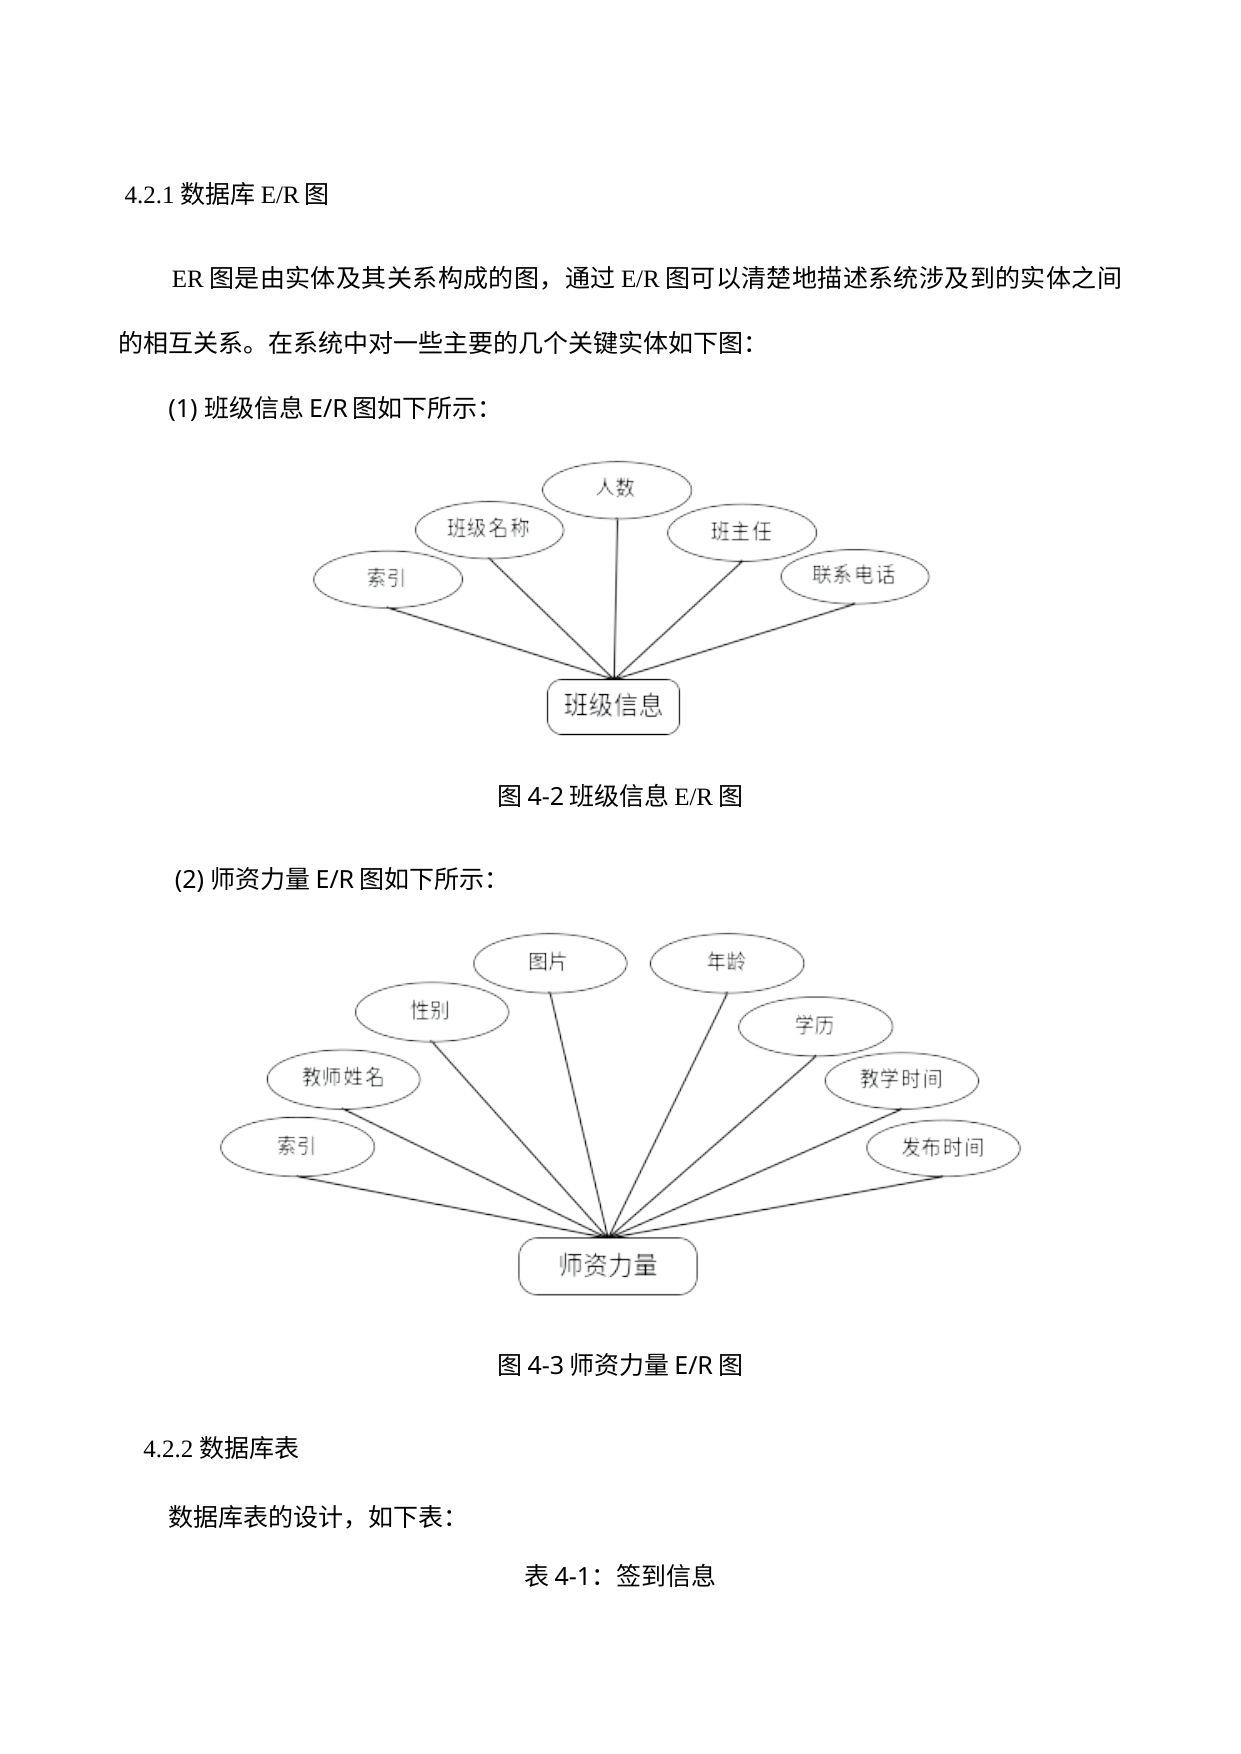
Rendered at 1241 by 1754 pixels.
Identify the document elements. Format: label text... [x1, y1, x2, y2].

text (1) 班级信息E/R图如下所示： [118, 374, 1122, 439]
text ER图是由实体及其关系构成的图，通过E/R图可以清楚地描述系统涉及到的实体之间的相互关系。在系统中对一些主要的几个关键实体如下图： [118, 244, 1122, 374]
subtitle 4.2.2 数据库表 [118, 1414, 1122, 1479]
text 数据库表的设计，如下表： [118, 1497, 1122, 1533]
text 图4-3师资力量E/R图 [118, 1331, 1122, 1396]
text 图4-2班级信息E/R图 [118, 762, 1122, 827]
text (2) 师资力量E/R图如下所示： [118, 845, 1122, 910]
subtitle 4.2.1 数据库E/R图 [118, 161, 1122, 226]
text 表4-1：签到信息 [118, 1542, 1122, 1607]
